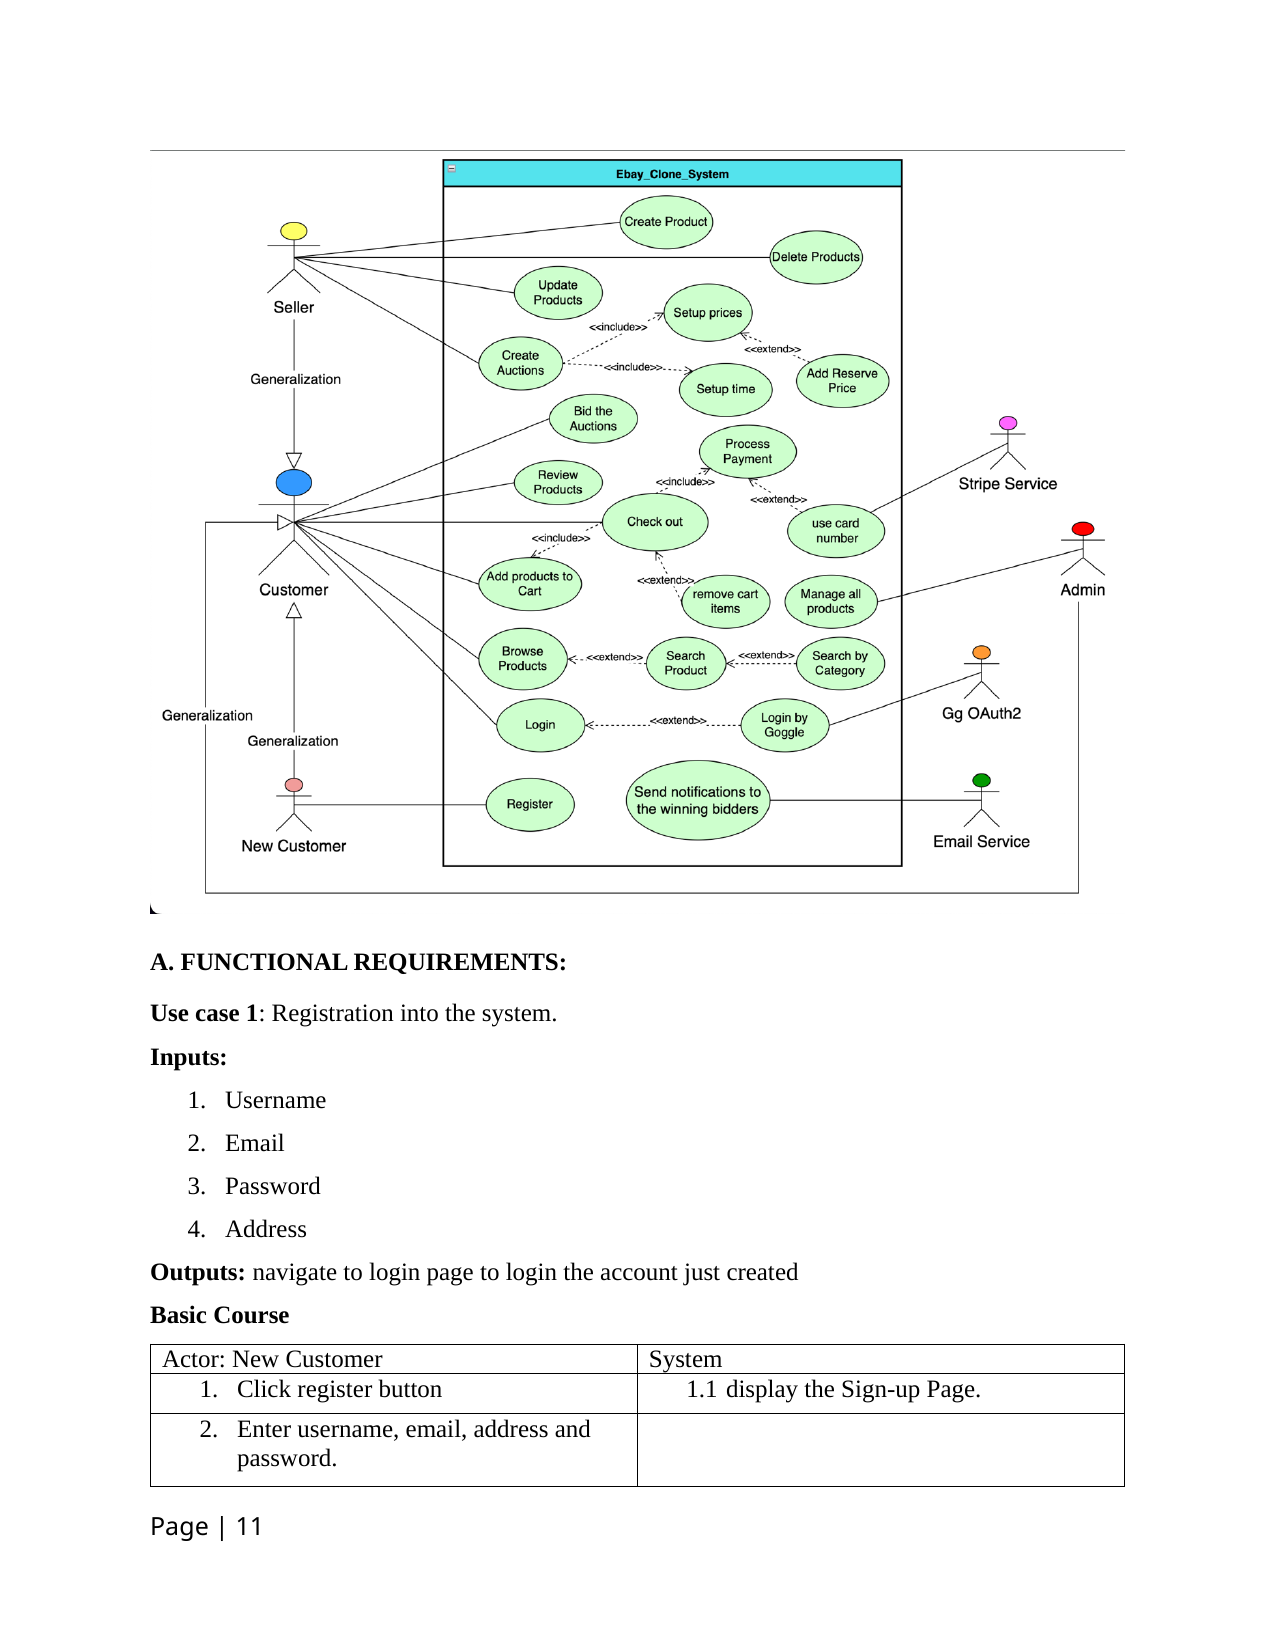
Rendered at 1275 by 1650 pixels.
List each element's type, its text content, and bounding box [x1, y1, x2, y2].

picture [150, 150, 1125, 914]
table_cell Click register button [151, 1374, 637, 1413]
list Password [187, 1171, 1125, 1200]
text Outputs: navigate to login page to login the account just created [150, 1257, 1125, 1286]
text Basic Course [150, 1300, 1125, 1329]
text Inputs: [150, 1042, 1125, 1070]
table_header System [638, 1345, 1124, 1373]
subtitle A. FUNCTIONAL REQUIREMENTS: [150, 947, 1125, 976]
table_cell display the Sign-up Page. [638, 1374, 1124, 1413]
table_header Actor: New Customer [151, 1345, 637, 1373]
table_cell Enter username, email, address and password. [151, 1414, 637, 1486]
list Username [187, 1085, 1125, 1113]
list Address [187, 1214, 1125, 1243]
text Use case 1: Registration into the system. [150, 998, 1125, 1027]
table_cell [638, 1414, 1124, 1486]
list Email [187, 1128, 1125, 1157]
